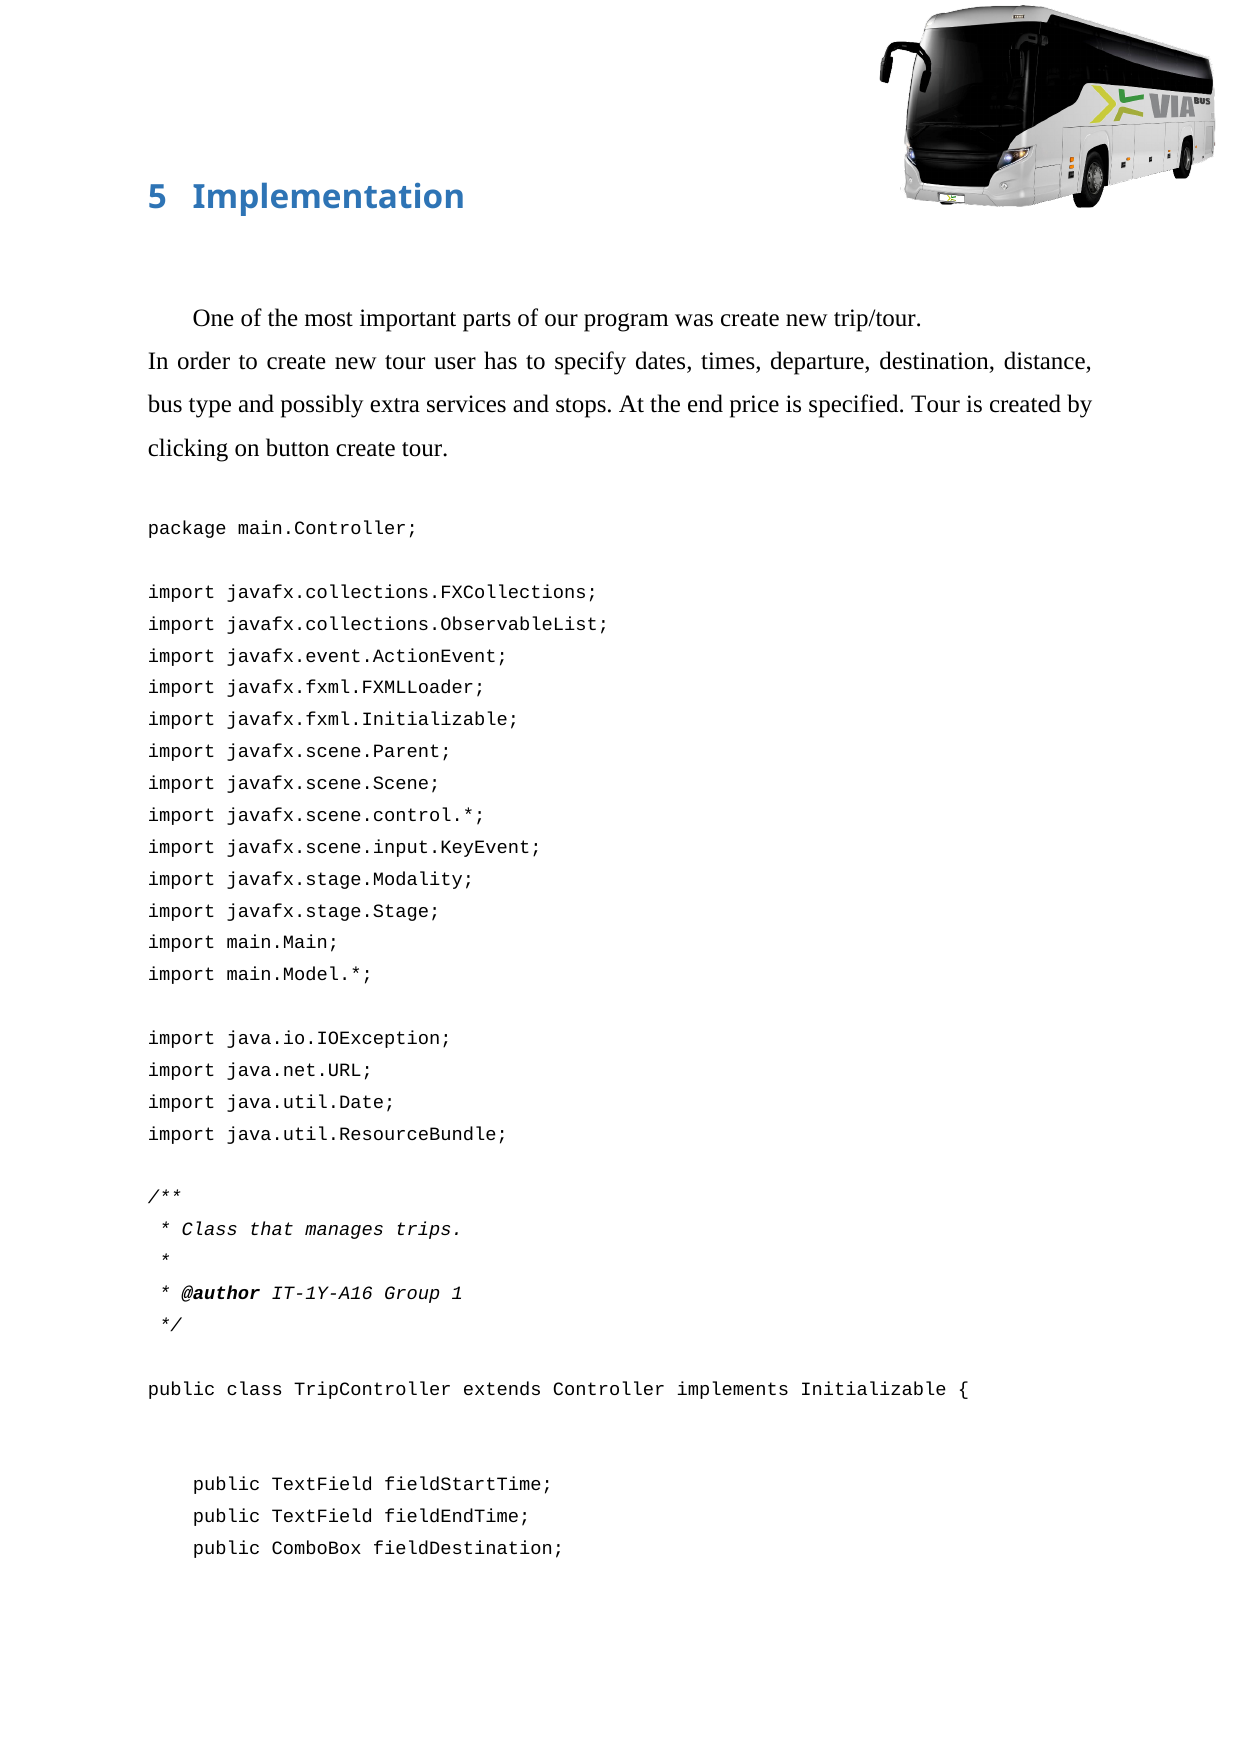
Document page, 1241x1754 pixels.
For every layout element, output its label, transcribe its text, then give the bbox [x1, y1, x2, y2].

subtitle Implementation [148, 173, 1093, 218]
text In order to create new tour user has to specify dates, times, departure, destination, distance, bus type and possibly extra services and stops. At the end price is specified. Tour is created by clicking on button create tour. [148, 346, 1093, 461]
picture [874, 0, 1218, 213]
text One of the most important parts of our program was create new trip/tour. [148, 303, 1093, 332]
